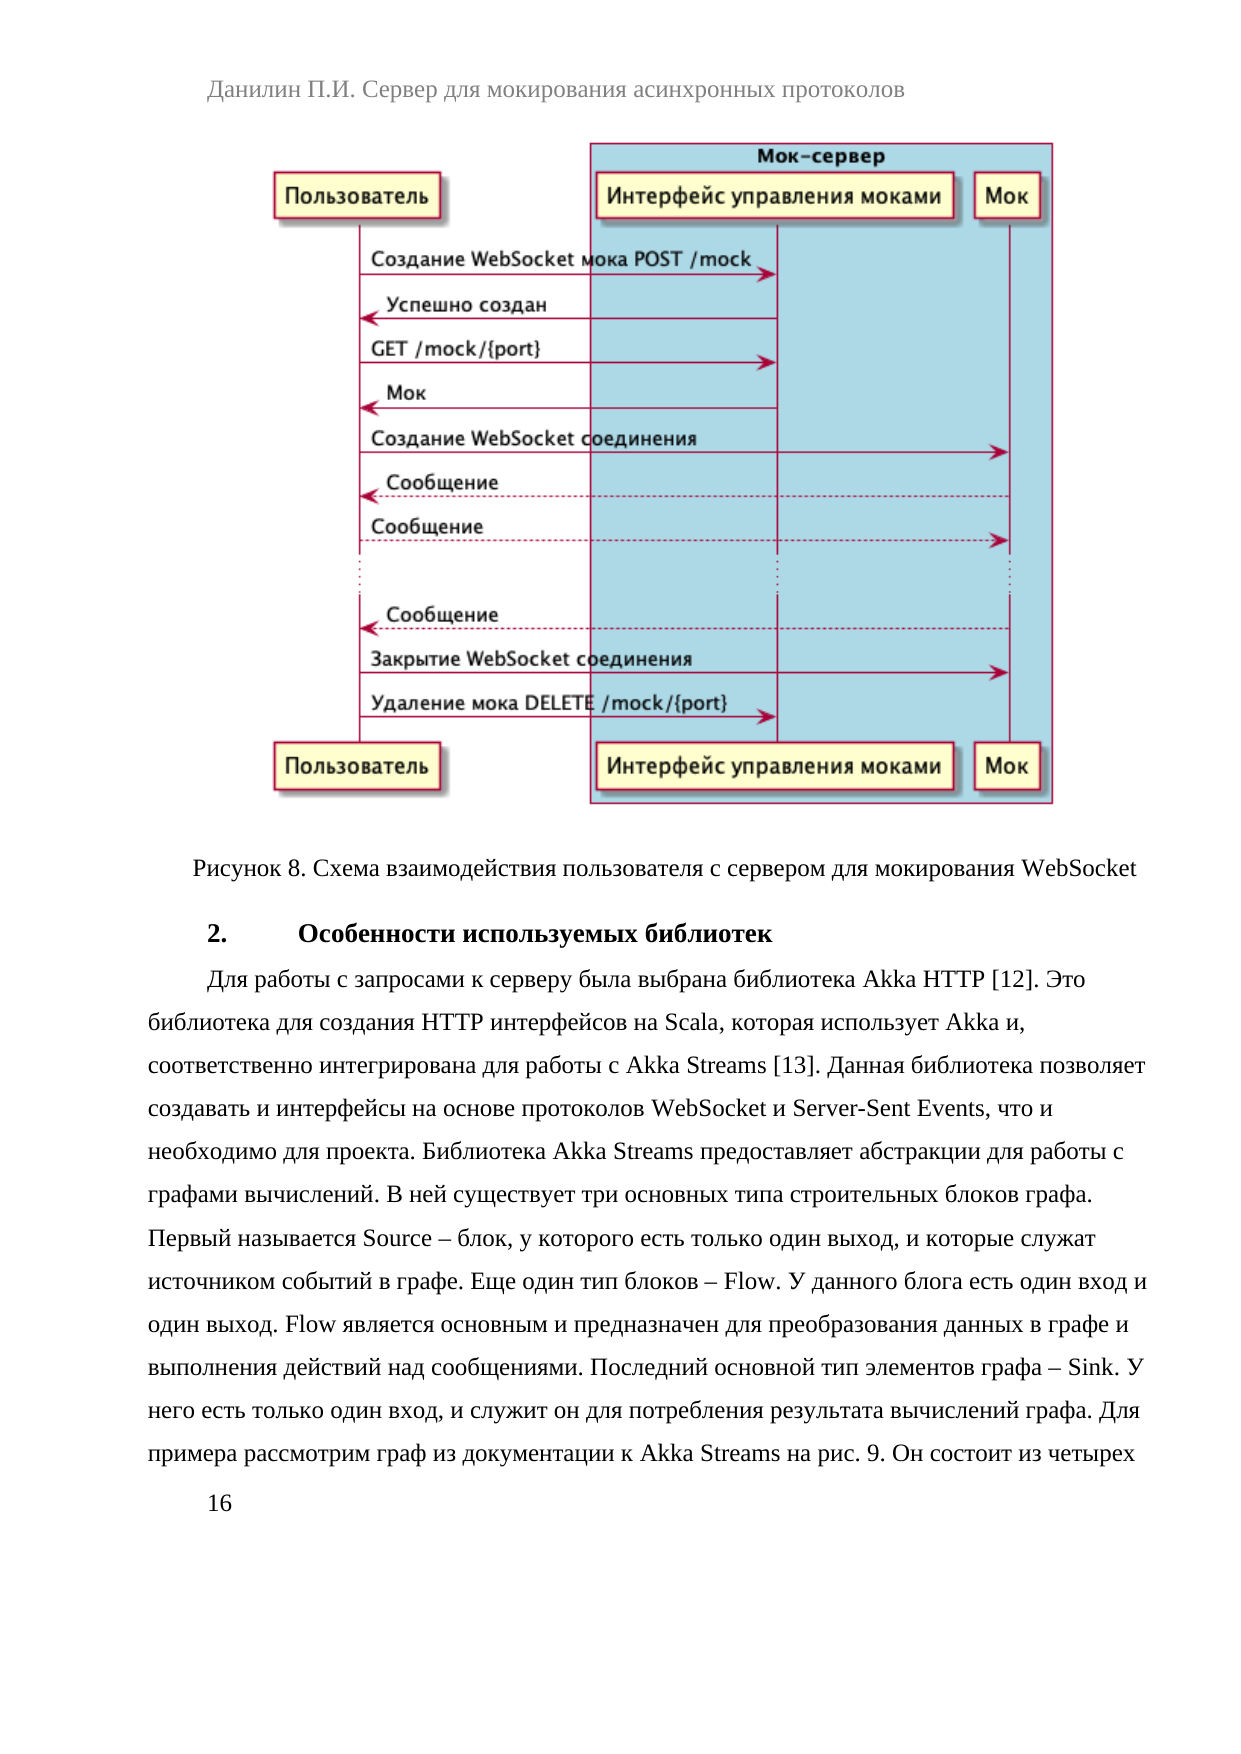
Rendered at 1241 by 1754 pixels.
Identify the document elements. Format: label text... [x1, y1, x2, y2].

picture [262, 137, 1067, 818]
text Рисунок 8. Схема взаимодействия пользователя с сервером для мокирования WebSocket [148, 853, 1181, 882]
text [148, 964, 1181, 1467]
subtitle Особенности используемых библиотек [148, 917, 1181, 948]
